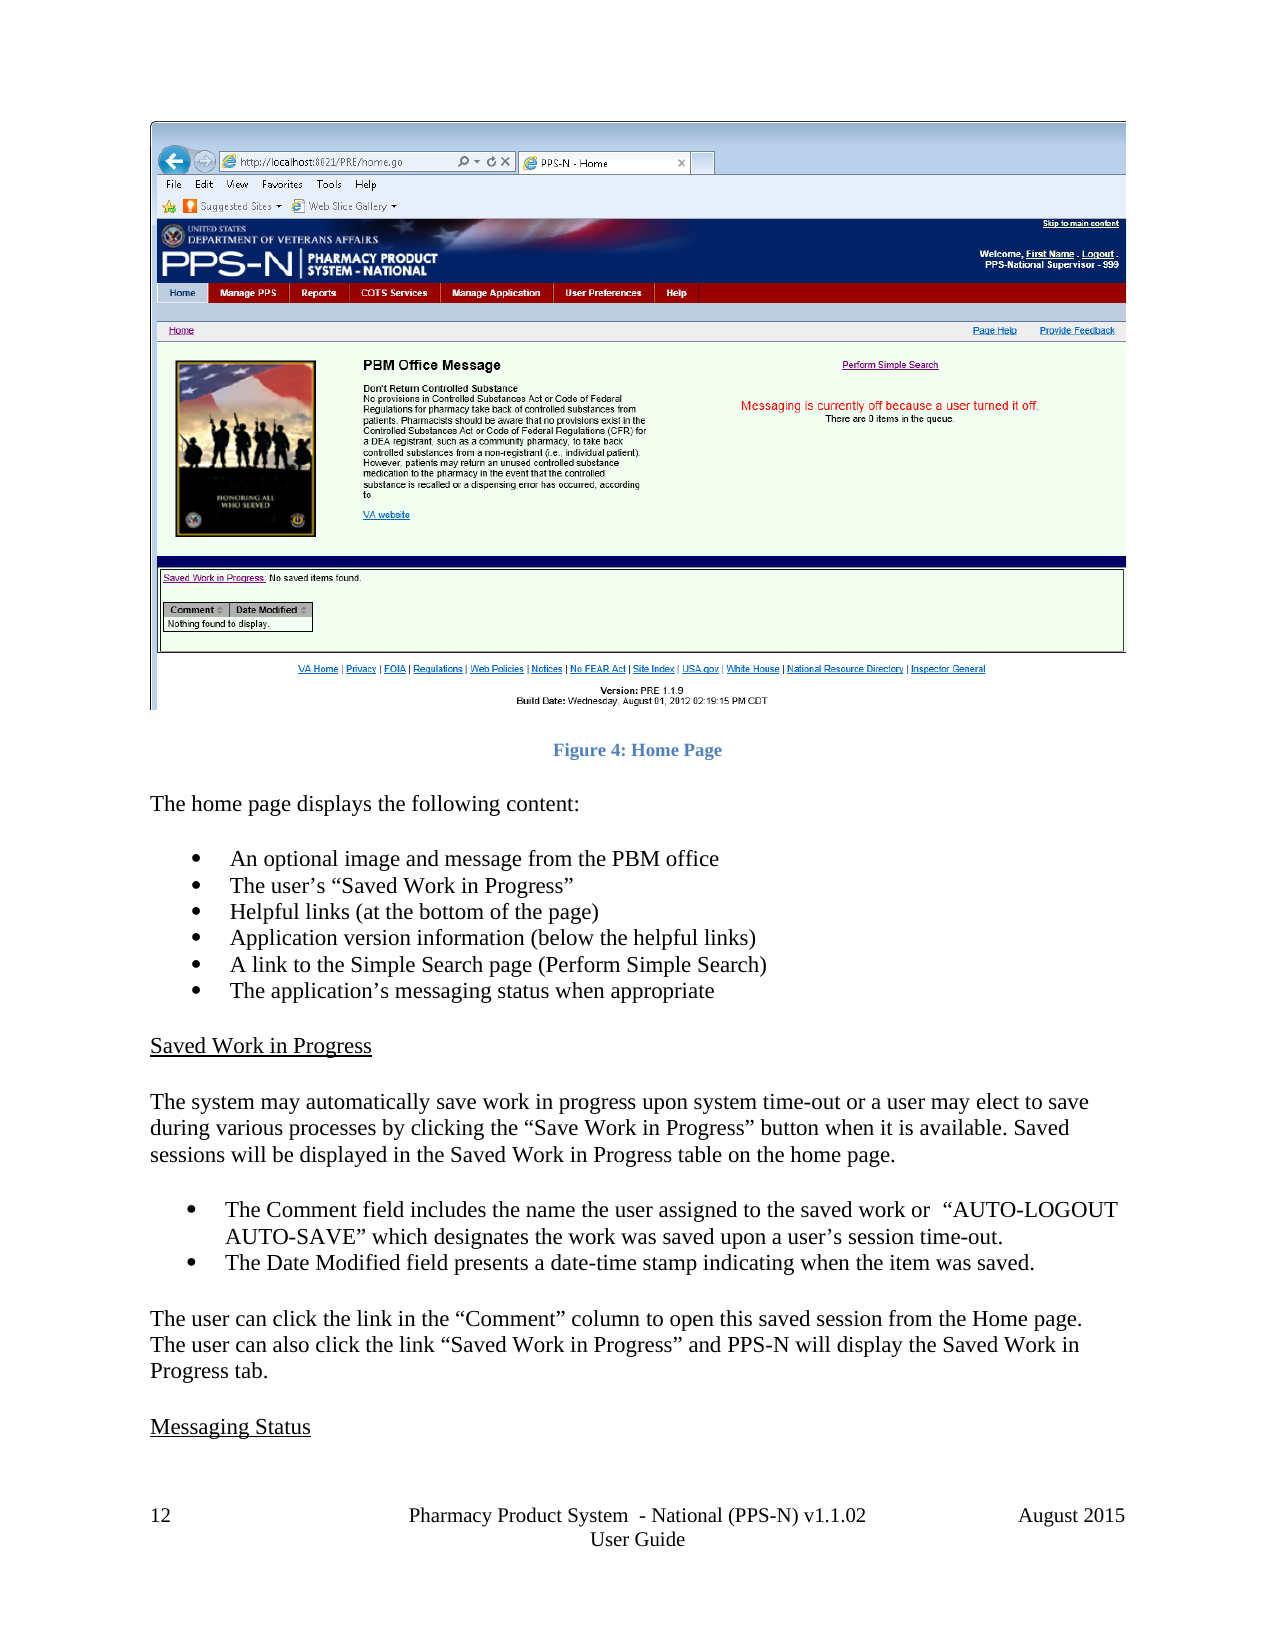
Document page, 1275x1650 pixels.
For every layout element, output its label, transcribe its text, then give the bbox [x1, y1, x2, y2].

text The system may automatically save work in progress upon system time-out or a user may elect to save during various processes by clicking the “Save Work in Progress” button when it is available. Saved sessions will be displayed in the Saved Work in Progress table on the home page. [150, 1088, 1125, 1167]
list Application version information (below the helpful links) [192, 924, 1125, 951]
list The application’s messaging status when appropriate [192, 977, 1125, 1003]
text Messaging Status [150, 1413, 1125, 1439]
list An optional image and message from the PBM office [192, 845, 1125, 872]
list A link to the Simple Search page (Perform Simple Search) [192, 951, 1125, 977]
text The user can click the link in the “Comment” column to open this saved session from the Home page. The user can also click the link “Saved Work in Progress” and PPS-N will display the Saved Work in Progress tab. [150, 1304, 1125, 1384]
text The home page displays the following content: [150, 790, 1125, 816]
list The Date Modified field presents a date-time stamp indicating when the item was saved. [187, 1249, 1125, 1275]
text Figure 4: Home Page [150, 739, 1125, 761]
picture [150, 121, 1127, 710]
text Saved Work in Progress [150, 1033, 1125, 1059]
list Helpful links (at the bottom of the page) [192, 898, 1125, 924]
list The user’s “Saved Work in Progress” [192, 872, 1125, 898]
list The Comment field includes the name the user assigned to the saved work or “AUTO-LOGOUT AUTO-SAVE” which designates the work was saved upon a user’s session time-out. [187, 1196, 1125, 1249]
